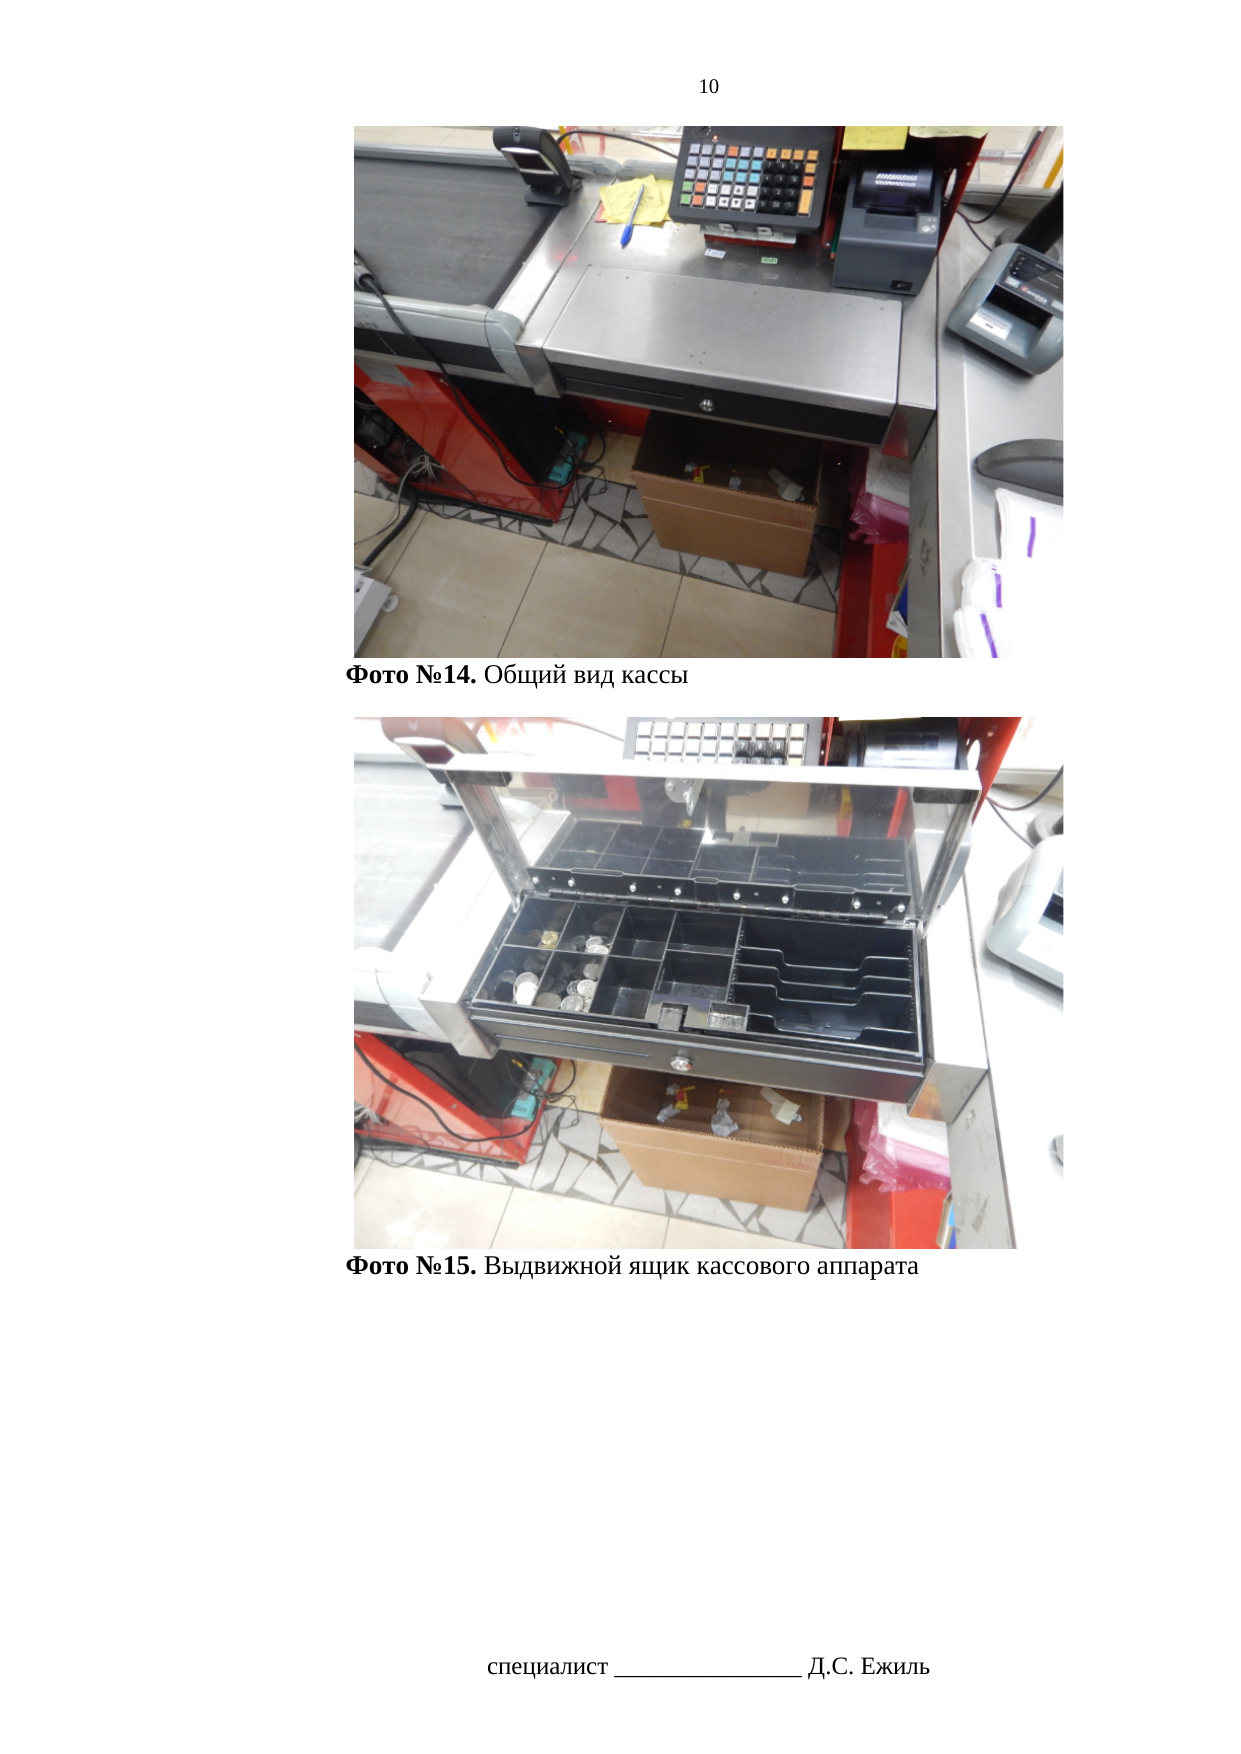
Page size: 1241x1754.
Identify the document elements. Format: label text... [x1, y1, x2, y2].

picture [354, 126, 1064, 658]
picture [354, 717, 1064, 1249]
text Фото №15. Выдвижной ящик кассового аппарата [236, 1249, 1181, 1280]
text Фото №14. Общий вид кассы [236, 658, 1181, 689]
